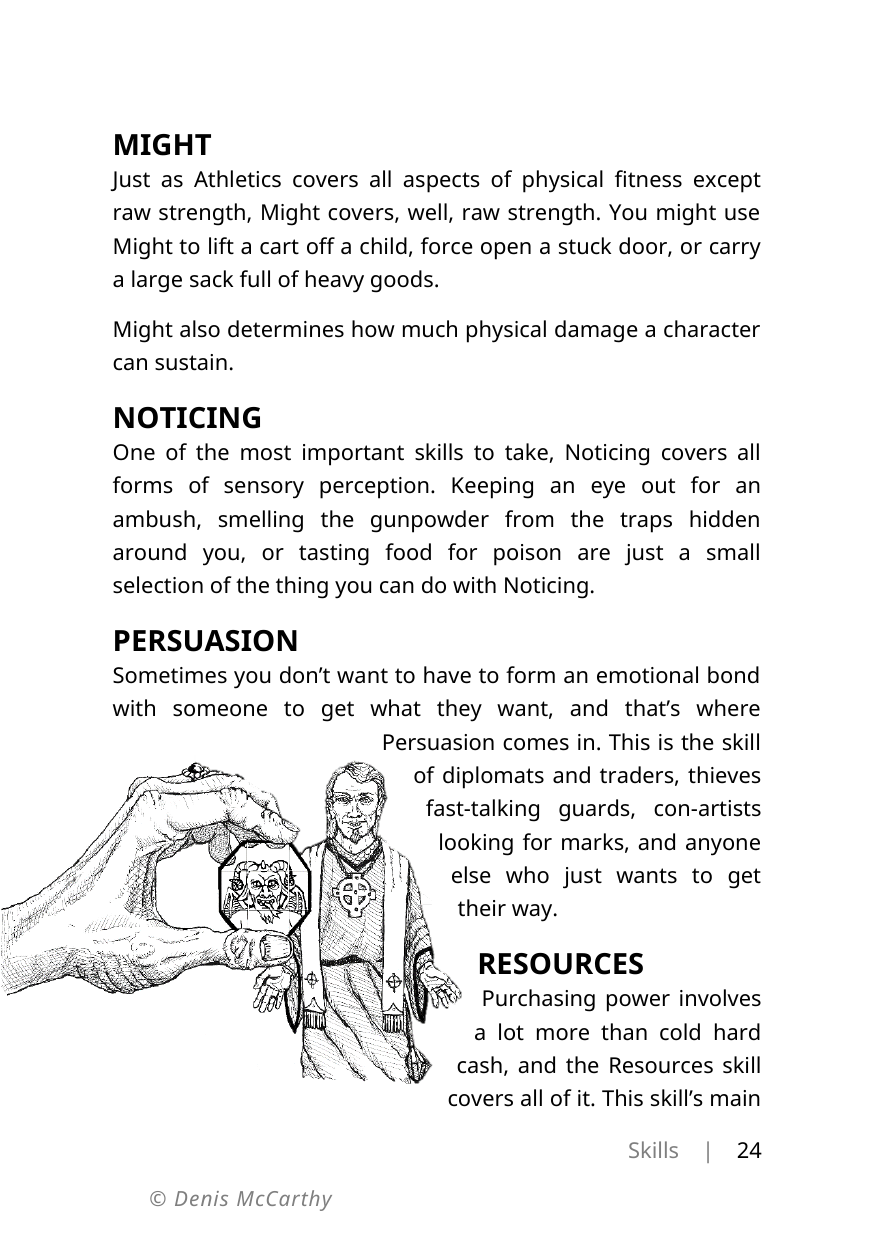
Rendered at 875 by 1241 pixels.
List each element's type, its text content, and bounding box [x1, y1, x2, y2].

subtitle Might [112, 124, 762, 164]
text One of the most important skills to take, Noticing covers all forms of sensory perception. Keeping an eye out for an ambush, smelling the gunpowder from the traps hidden around you, or tasting food for poison are just a small selection of the thing you can do with Noticing. [112, 437, 762, 600]
picture [0, 754, 463, 1083]
text Sometimes you don’t want to have to form an emotional bond with someone to get what they want, and that’s where Persuasion comes in. This is the skill of diplomats and traders, thieves fast-talking guards, con-artists looking for marks, and anyone else who just wants to get their way. [112, 660, 762, 923]
subtitle Noticing [112, 397, 762, 437]
subtitle Resources [440, 943, 762, 983]
text Might also determines how much physical damage a character can sustain. [112, 314, 762, 377]
subtitle Persuasion [112, 620, 762, 660]
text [112, 983, 762, 1113]
text Just as Athletics covers all aspects of physical fitness except raw strength, Might covers, well, raw strength. You might use Might to lift a cart off a child, force open a stuck door, or carry a large sack full of heavy goods. [112, 164, 762, 294]
